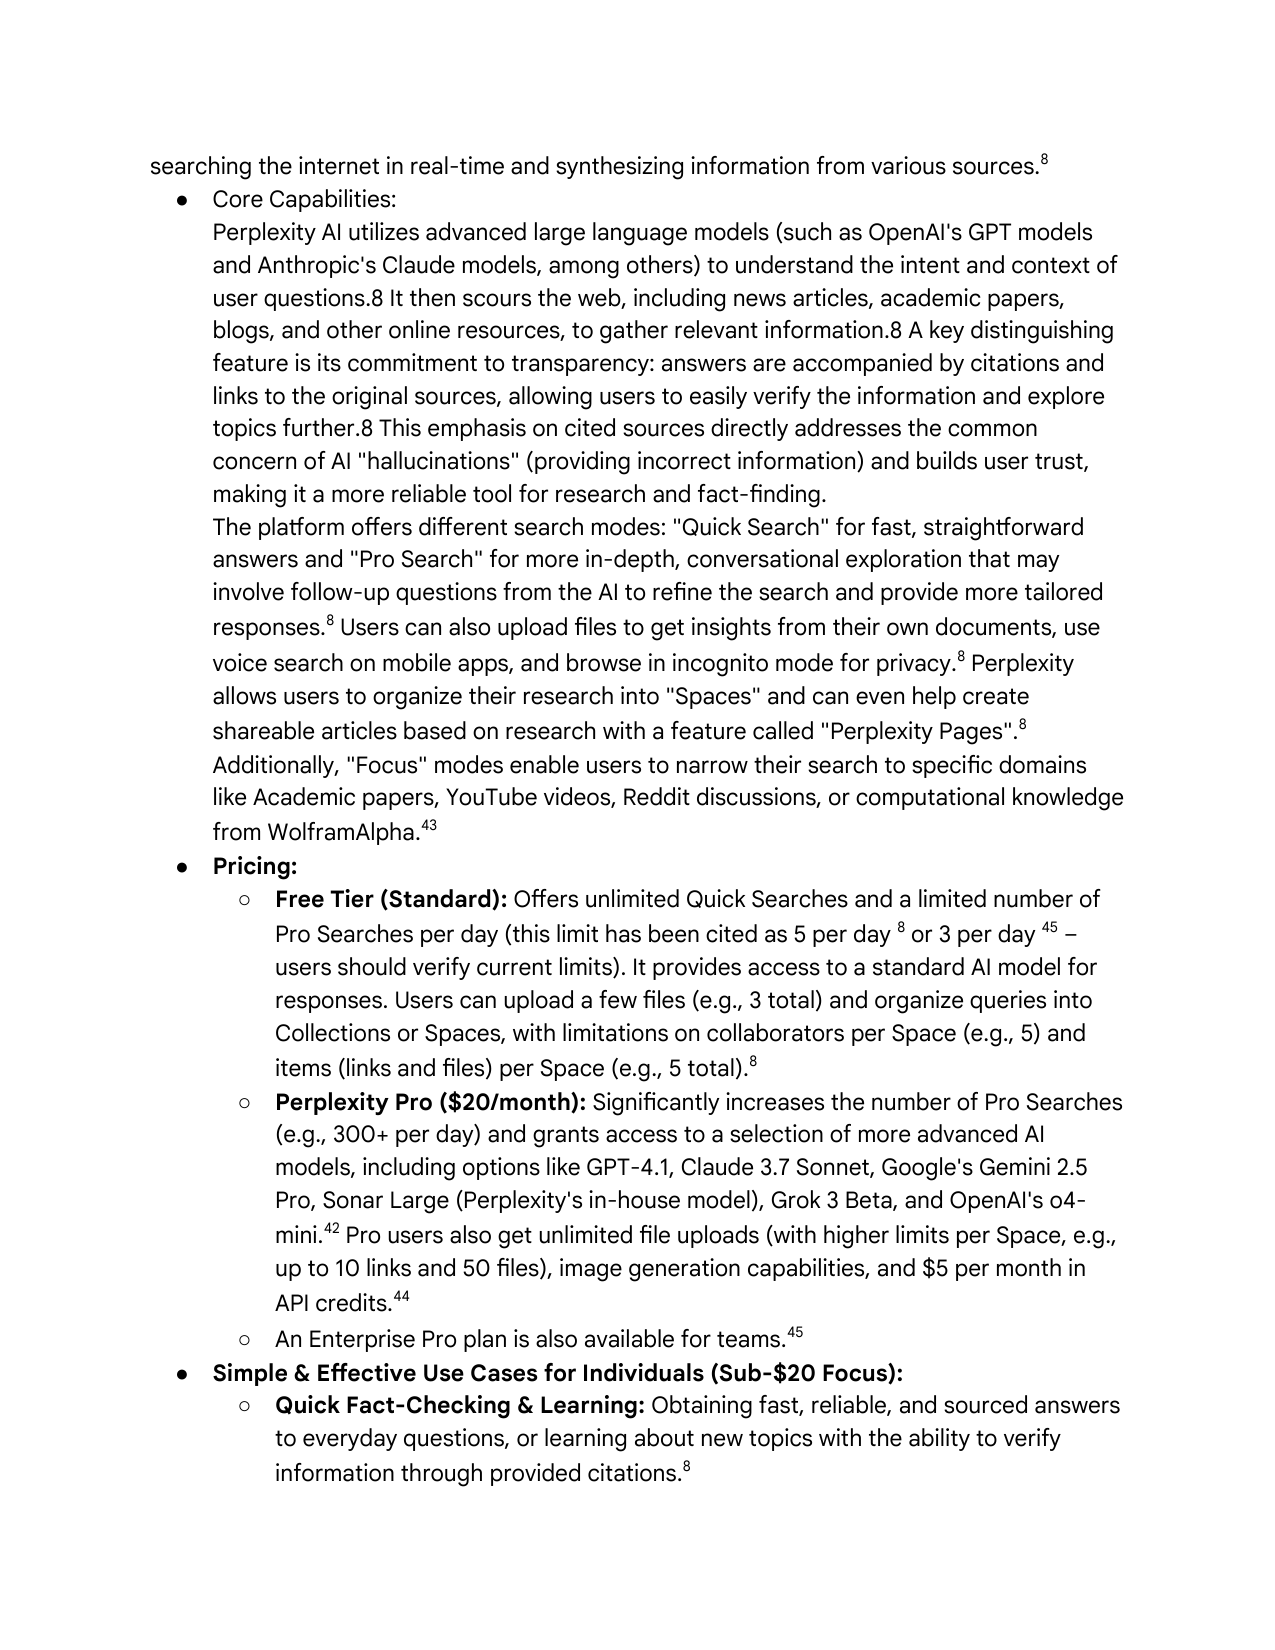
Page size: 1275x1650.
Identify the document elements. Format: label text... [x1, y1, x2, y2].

list Free Tier (Standard): Offers unlimited Quick Searches and a limited number of Pro Searches per day (this limit has been cited as 5 per day 8 or 3 per day 45 – users should verify current limits). It provides access to a standard AI model for responses. Users can upload a few files (e.g., 3 total) and organize queries into Collections or Spaces, with limitations on collaborators per Space (e.g., 5) and items (links and files) per Space (e.g., 5 total).8 [237, 885, 1125, 1083]
list Quick Fact-Checking & Learning: Obtaining fast, reliable, and sourced answers to everyday questions, or learning about new topics with the ability to verify information through provided citations.8 [237, 1392, 1125, 1489]
list An Enterprise Pro plan is also available for teams.45 [237, 1323, 1125, 1354]
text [150, 150, 1125, 181]
list Perplexity Pro ($20/month): Significantly increases the number of Pro Searches (e.g., 300+ per day) and grants access to a selection of more advanced AI models, including options like GPT-4.1, Claude 3.7 Sonnet, Google's Gemini 2.5 Pro, Sonar Large (Perplexity's in-house model), Grok 3 Beta, and OpenAI's o4-mini.42 Pro users also get unlimited file uploads (with higher limits per Space, e.g., up to 10 links and 50 files), image generation capabilities, and $5 per month in API credits.44 [237, 1088, 1125, 1319]
list Core Capabilities: Perplexity AI utilizes advanced large language models (such as OpenAI's GPT models and Anthropic's Claude models, among others) to understand the intent and context of user questions.8 It then scours the web, including news articles, academic papers, blogs, and other online resources, to gather relevant information.8 A key distinguishing feature is its commitment to transparency: answers are accompanied by citations and links to the original sources, allowing users to easily verify the information and explore topics further.8 This emphasis on cited sources directly addresses the common concern of AI "hallucinations" (providing incorrect information) and builds user trust, making it a more reliable tool for research and fact-finding. The platform offers different search modes: "Quick Search" for fast, straightforward answers and "Pro Search" for more in-depth, conversational exploration that may involve follow-up questions from the AI to refine the search and provide more tailored responses.8 Users can also upload files to get insights from their own documents, use voice search on mobile apps, and browse in incognito mode for privacy.8 Perplexity allows users to organize their research into "Spaces" and can even help create shareable articles based on research with a feature called "Perplexity Pages".8 Additionally, "Focus" modes enable users to narrow their search to specific domains like Academic papers, YouTube videos, Reddit discussions, or computational knowledge from WolframAlpha.43 [175, 186, 1125, 848]
list Pricing: [175, 852, 1125, 881]
list Simple & Effective Use Cases for Individuals (Sub-$20 Focus): [175, 1359, 1125, 1388]
